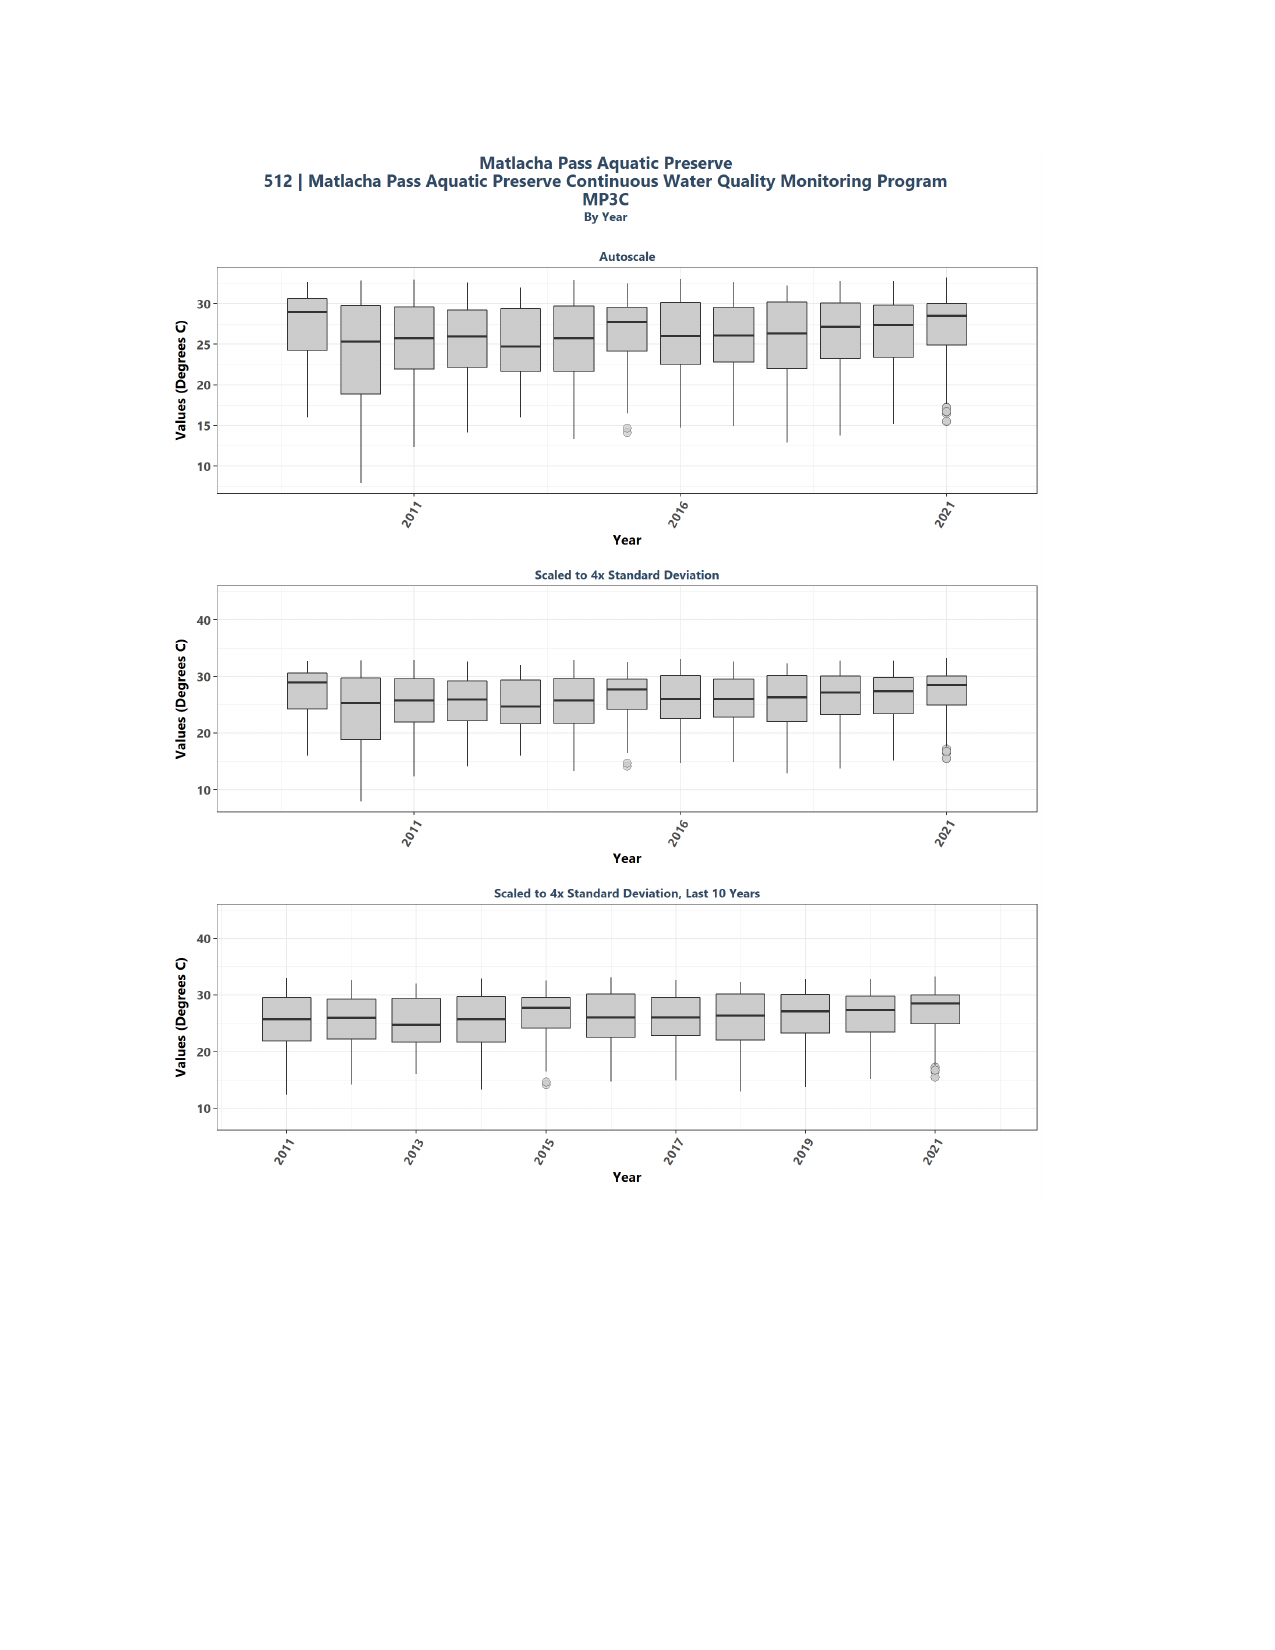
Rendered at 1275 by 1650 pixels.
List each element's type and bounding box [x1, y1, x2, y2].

picture [168, 150, 1044, 1200]
